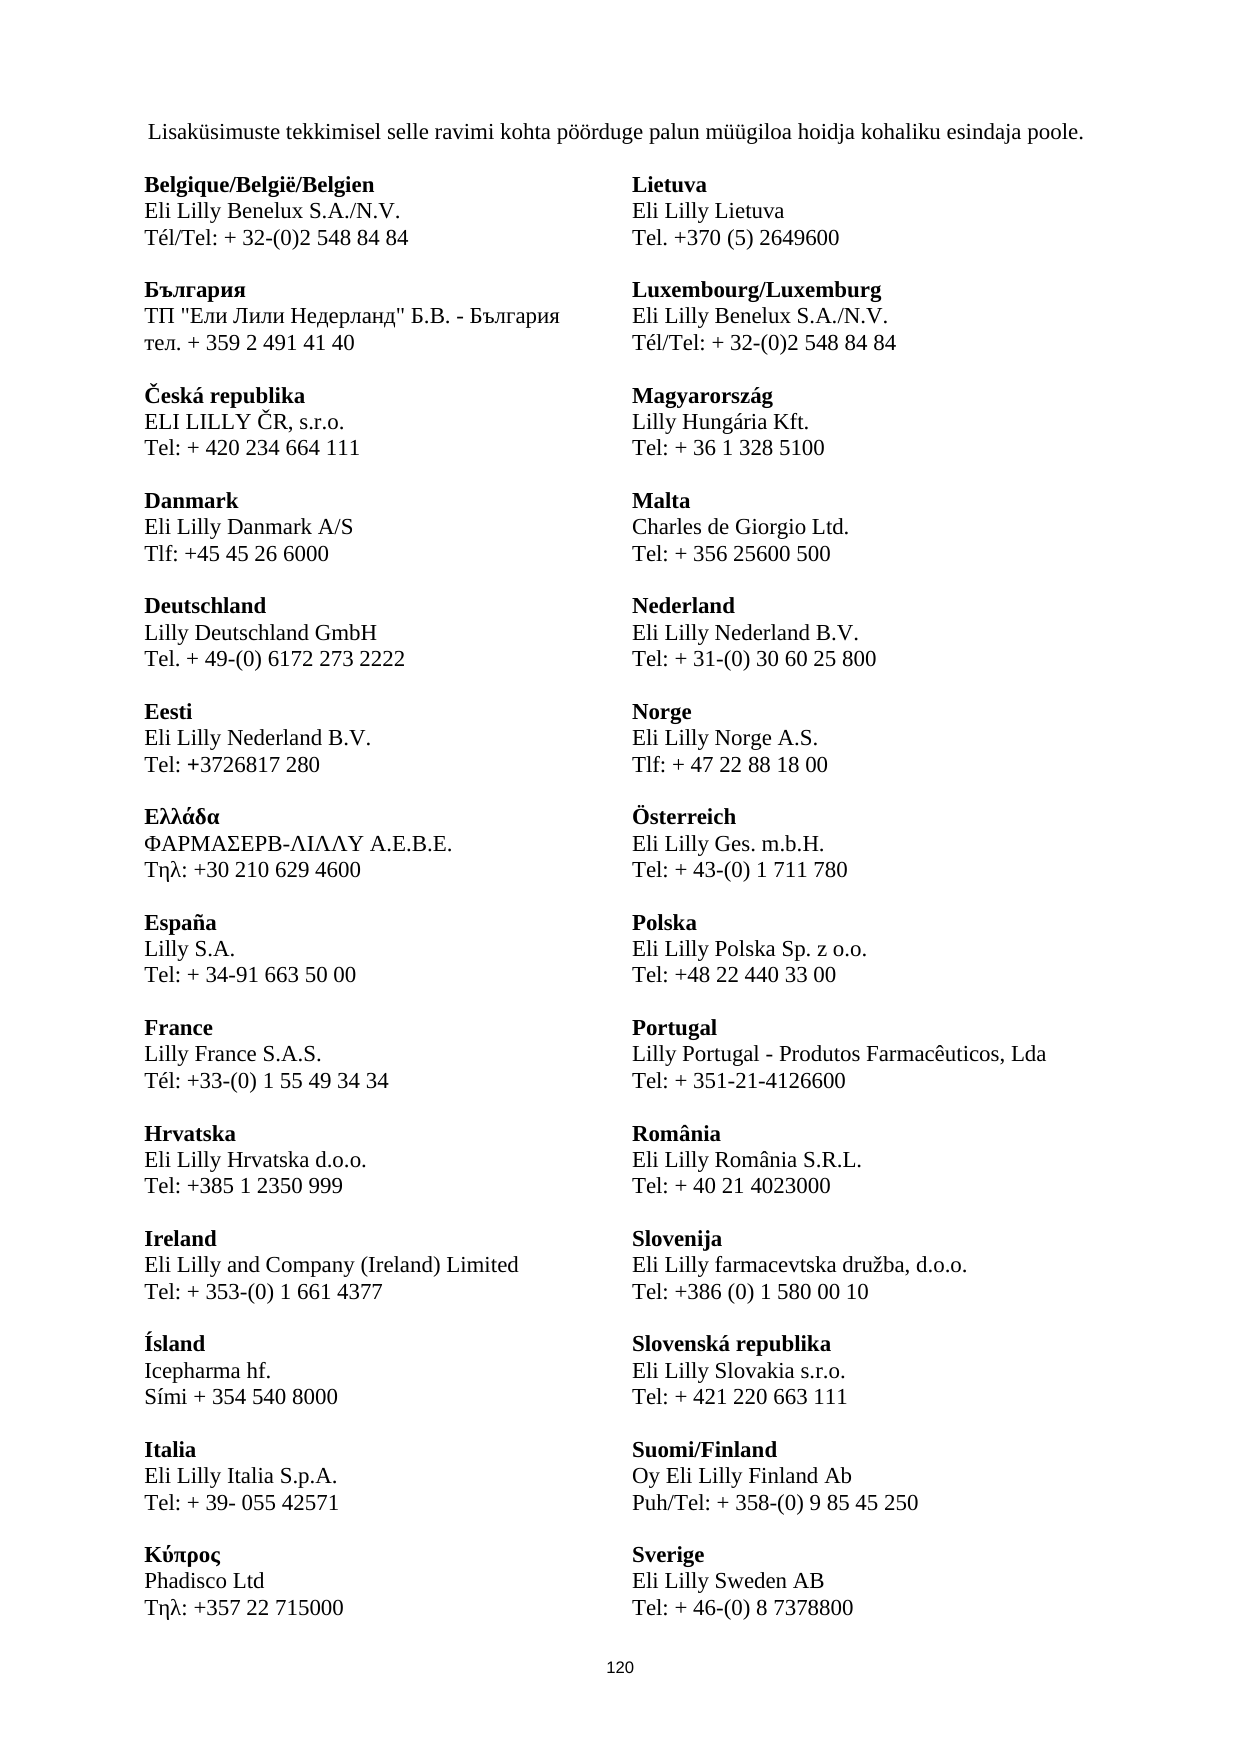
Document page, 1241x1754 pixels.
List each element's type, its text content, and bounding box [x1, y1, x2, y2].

list Lisaküsimuste tekkimisel selle ravimi kohta pöörduge palun müügiloa hoidja kohaliku esindaja poole. [148, 118, 1093, 144]
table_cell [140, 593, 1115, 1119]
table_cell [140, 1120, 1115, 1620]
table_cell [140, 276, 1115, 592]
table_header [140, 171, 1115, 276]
